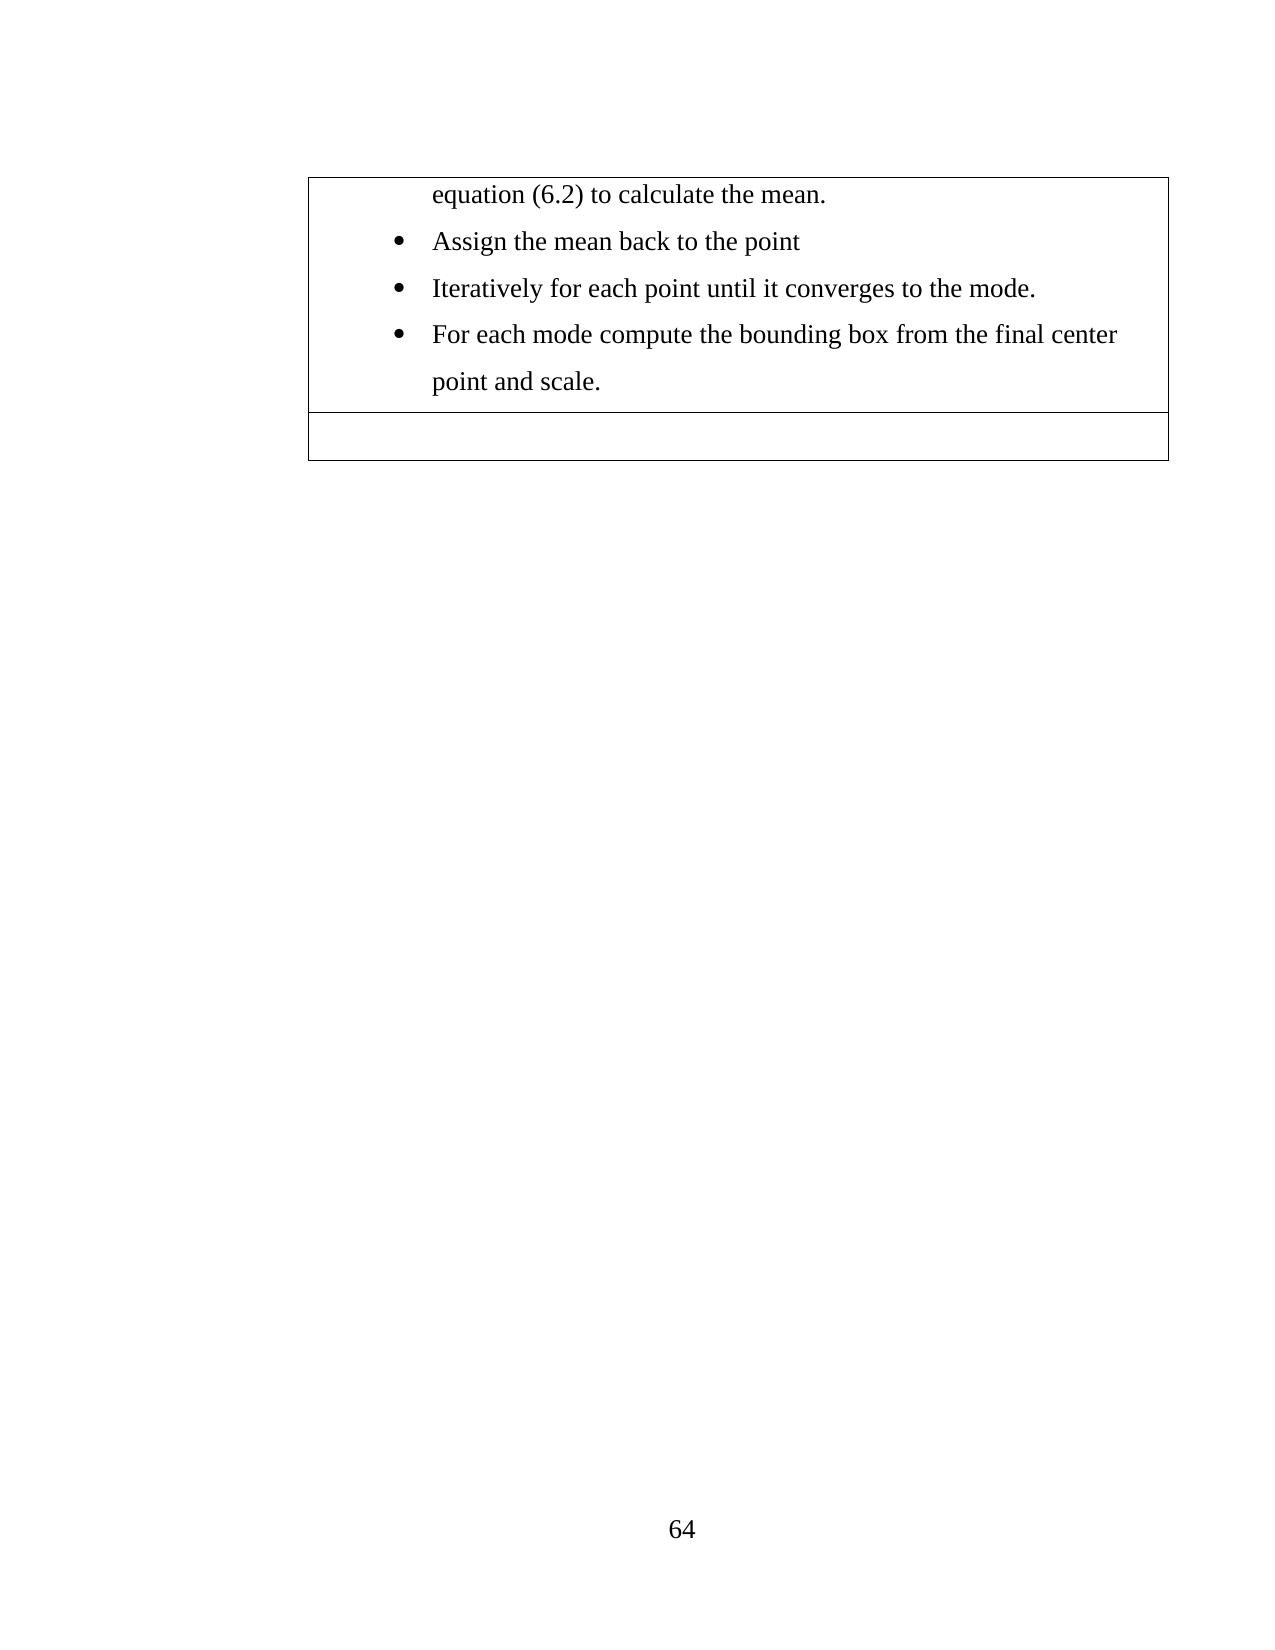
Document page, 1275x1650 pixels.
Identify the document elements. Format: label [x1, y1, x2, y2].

table_cell [309, 413, 1168, 460]
table_cell [309, 178, 1168, 412]
